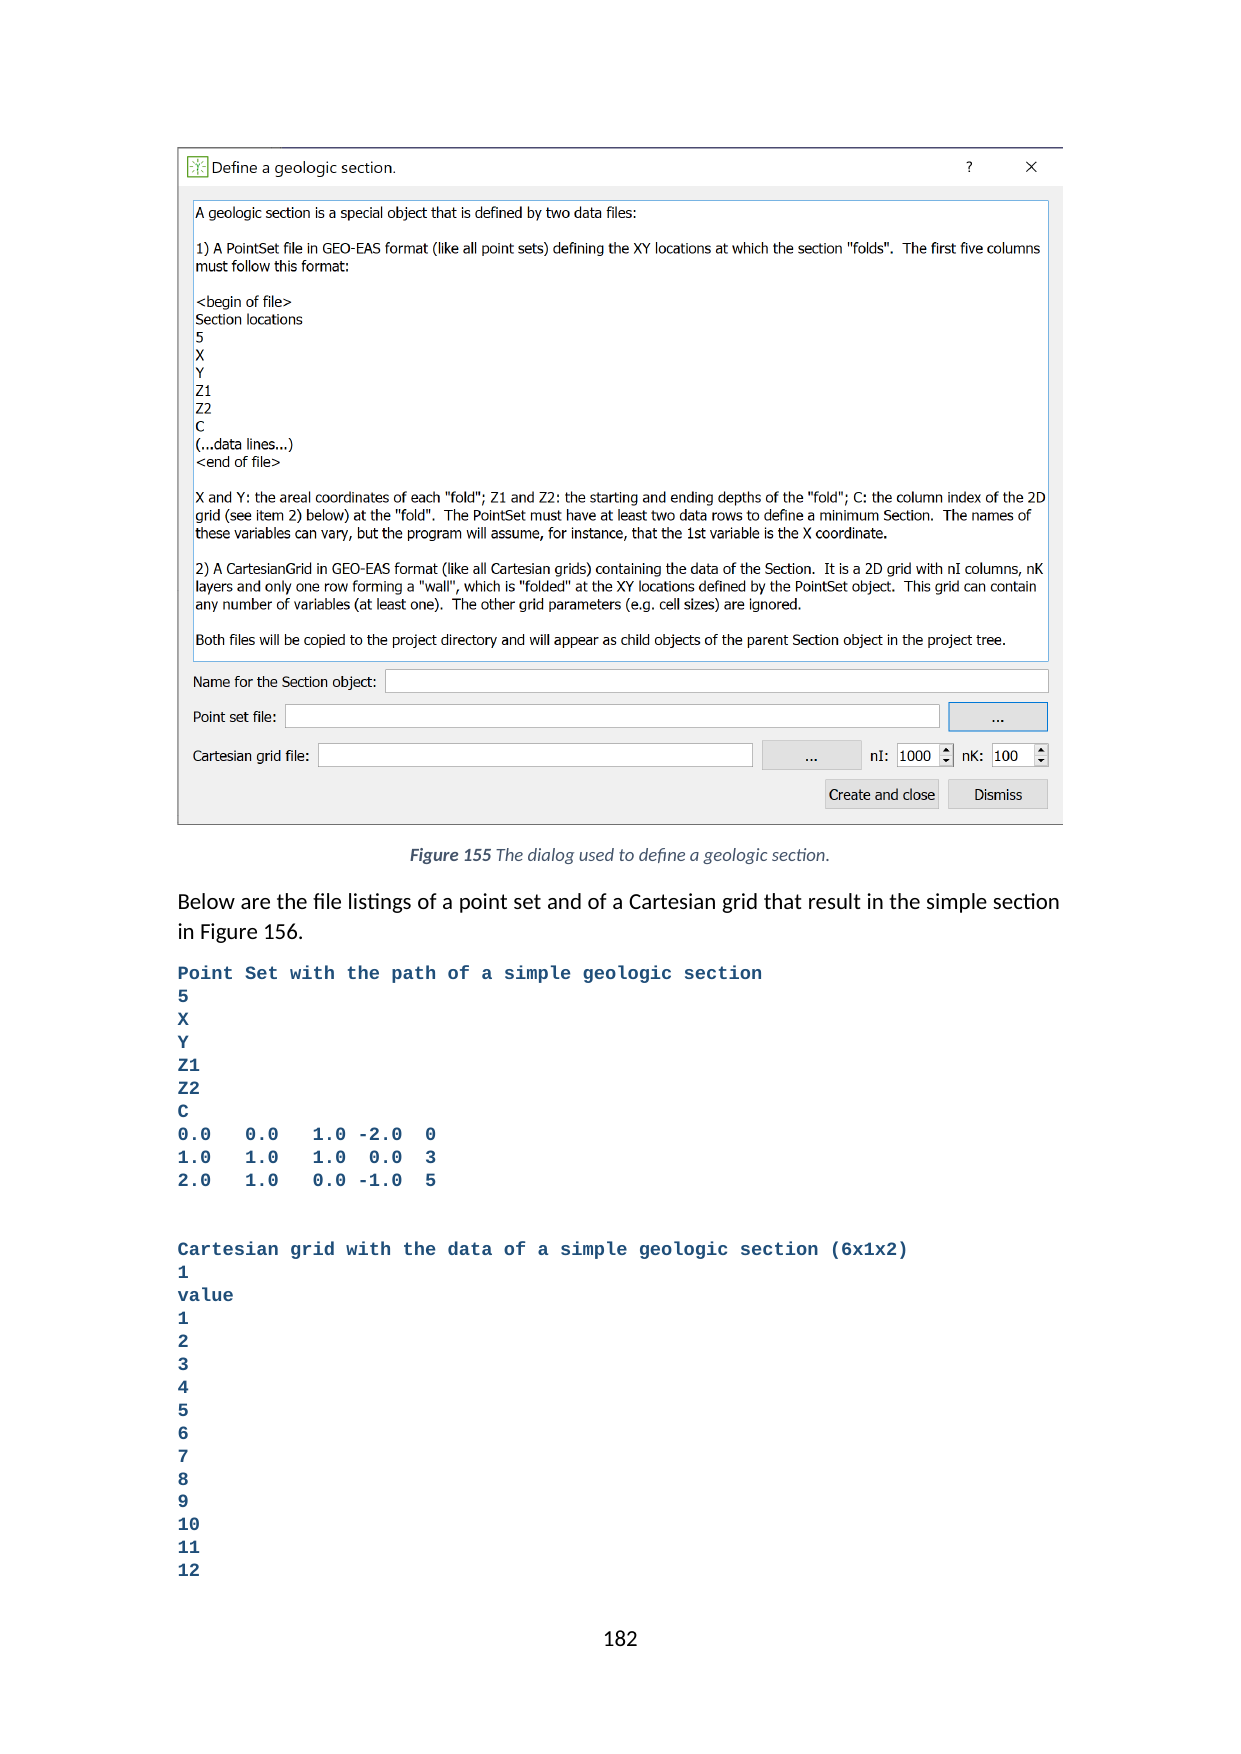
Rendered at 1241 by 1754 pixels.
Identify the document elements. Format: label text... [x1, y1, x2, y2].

picture [177, 147, 1063, 825]
text C [177, 1102, 1063, 1123]
text Figure 155 The dialog used to define a geologic section. [177, 843, 1063, 866]
text 10 [177, 1515, 1063, 1536]
text 2.0 1.0 0.0 -1.0 5 [177, 1170, 1063, 1192]
text Y [177, 1033, 1063, 1054]
text Z1 [177, 1056, 1063, 1077]
text 1 [177, 1309, 1063, 1330]
text X [177, 1010, 1063, 1031]
text 12 [177, 1561, 1063, 1582]
text 0.0 0.0 1.0 -2.0 0 [177, 1124, 1063, 1146]
text 1 [177, 1263, 1063, 1284]
text Z2 [177, 1079, 1063, 1100]
text 5 [177, 987, 1063, 1008]
text 4 [177, 1378, 1063, 1399]
text Below are the file listings of a point set and of a Cartesian grid that result in the simple section in Figure 155. [177, 887, 1063, 945]
text 3 [177, 1355, 1063, 1376]
text Cartesian grid with the data of a simple geologic section (6x1x2) [177, 1240, 1063, 1261]
text 6 [177, 1423, 1063, 1445]
text 5 [177, 1401, 1063, 1422]
text 2 [177, 1332, 1063, 1353]
text 7 [177, 1446, 1063, 1468]
text 8 [177, 1469, 1063, 1491]
text Point Set with the path of a simple geologic section [177, 964, 1063, 985]
text 9 [177, 1492, 1063, 1513]
text value [177, 1286, 1063, 1307]
text 11 [177, 1538, 1063, 1559]
text 1.0 1.0 1.0 0.0 3 [177, 1147, 1063, 1169]
